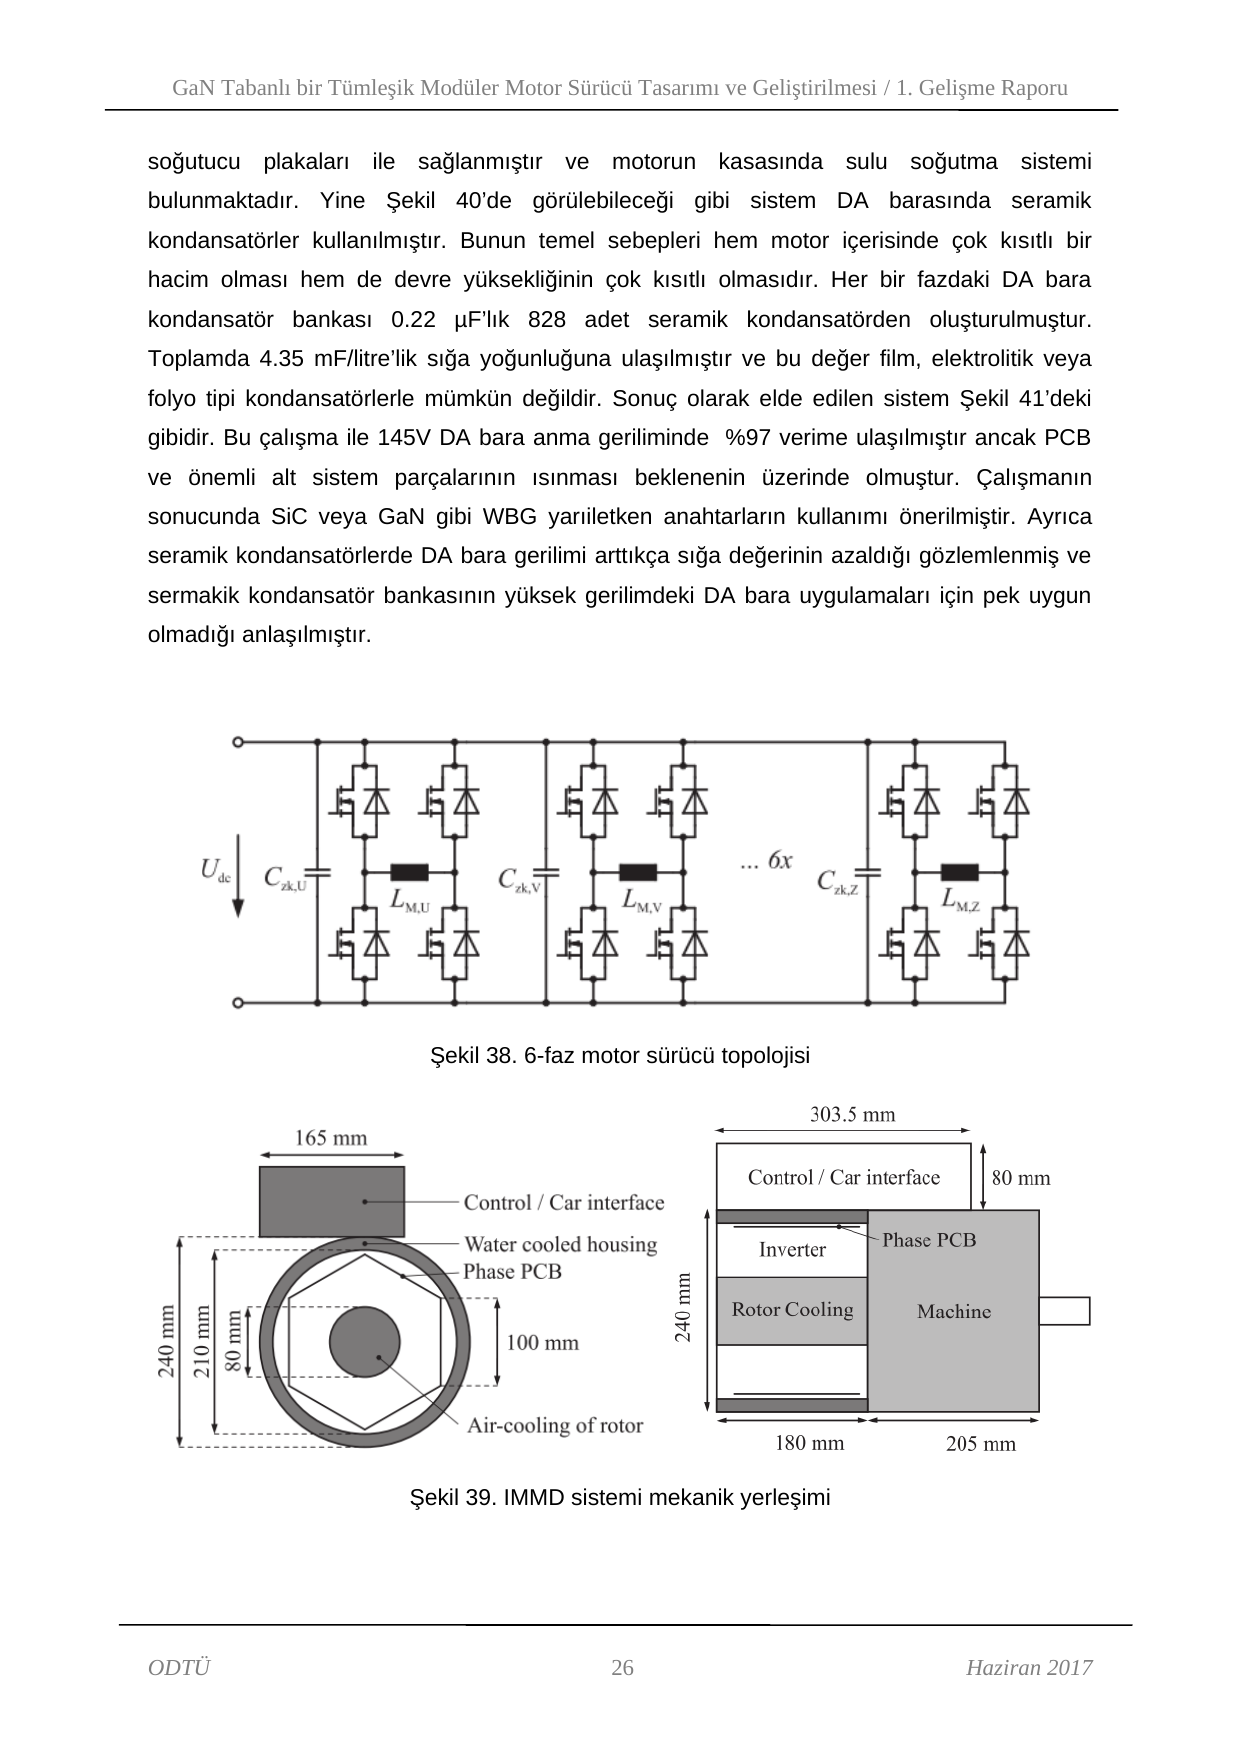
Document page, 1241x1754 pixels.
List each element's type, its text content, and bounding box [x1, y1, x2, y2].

picture [148, 1114, 669, 1459]
picture [202, 725, 1038, 1016]
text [148, 148, 1093, 648]
text Şekil 38. 6-faz motor sürücü topolojisi [148, 1042, 1093, 1069]
picture [675, 1094, 1092, 1459]
text Şekil 39. IMMD sistemi mekanik yerleşimi [148, 1484, 1093, 1511]
